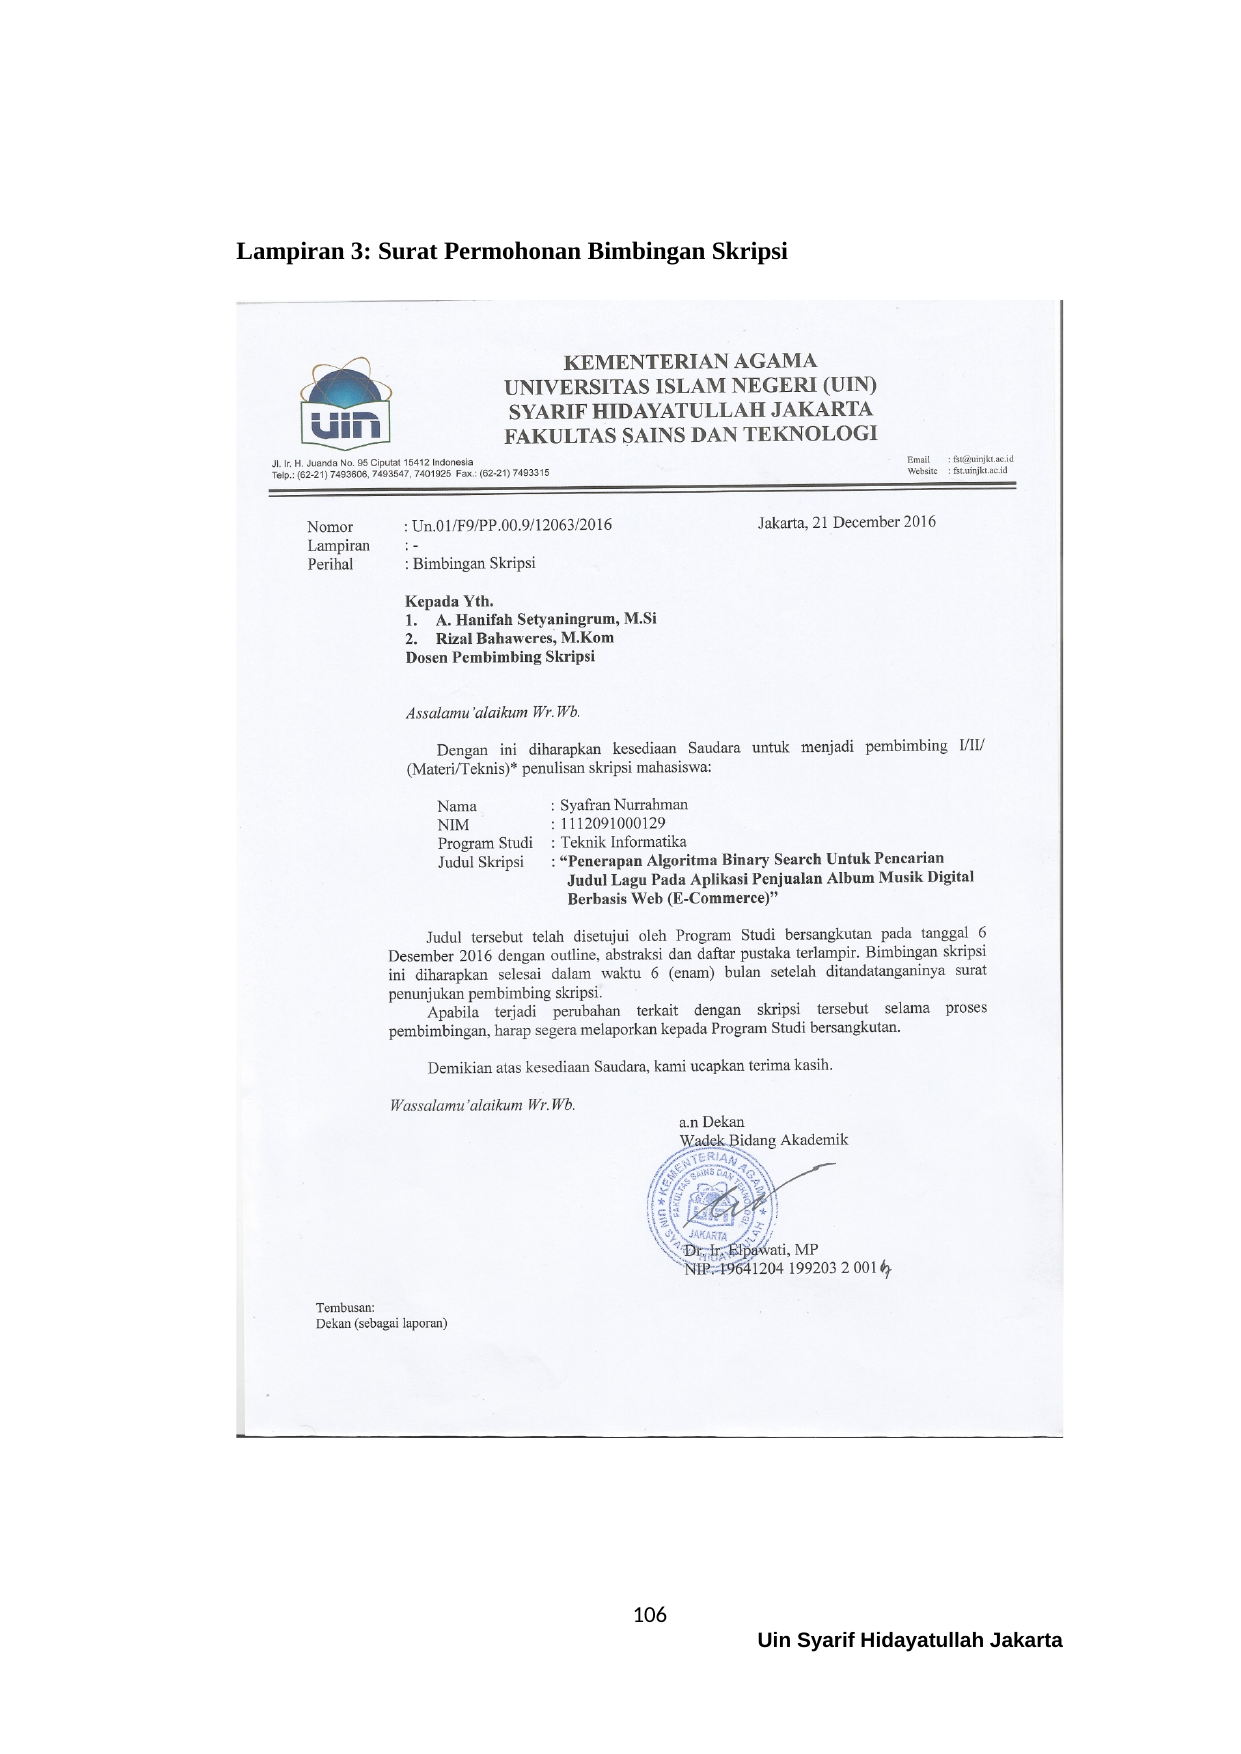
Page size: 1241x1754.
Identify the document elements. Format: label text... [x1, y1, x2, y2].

text Lampiran 3: Surat Permohonan Bimbingan Skripsi [236, 236, 1063, 265]
picture [236, 300, 1064, 1438]
